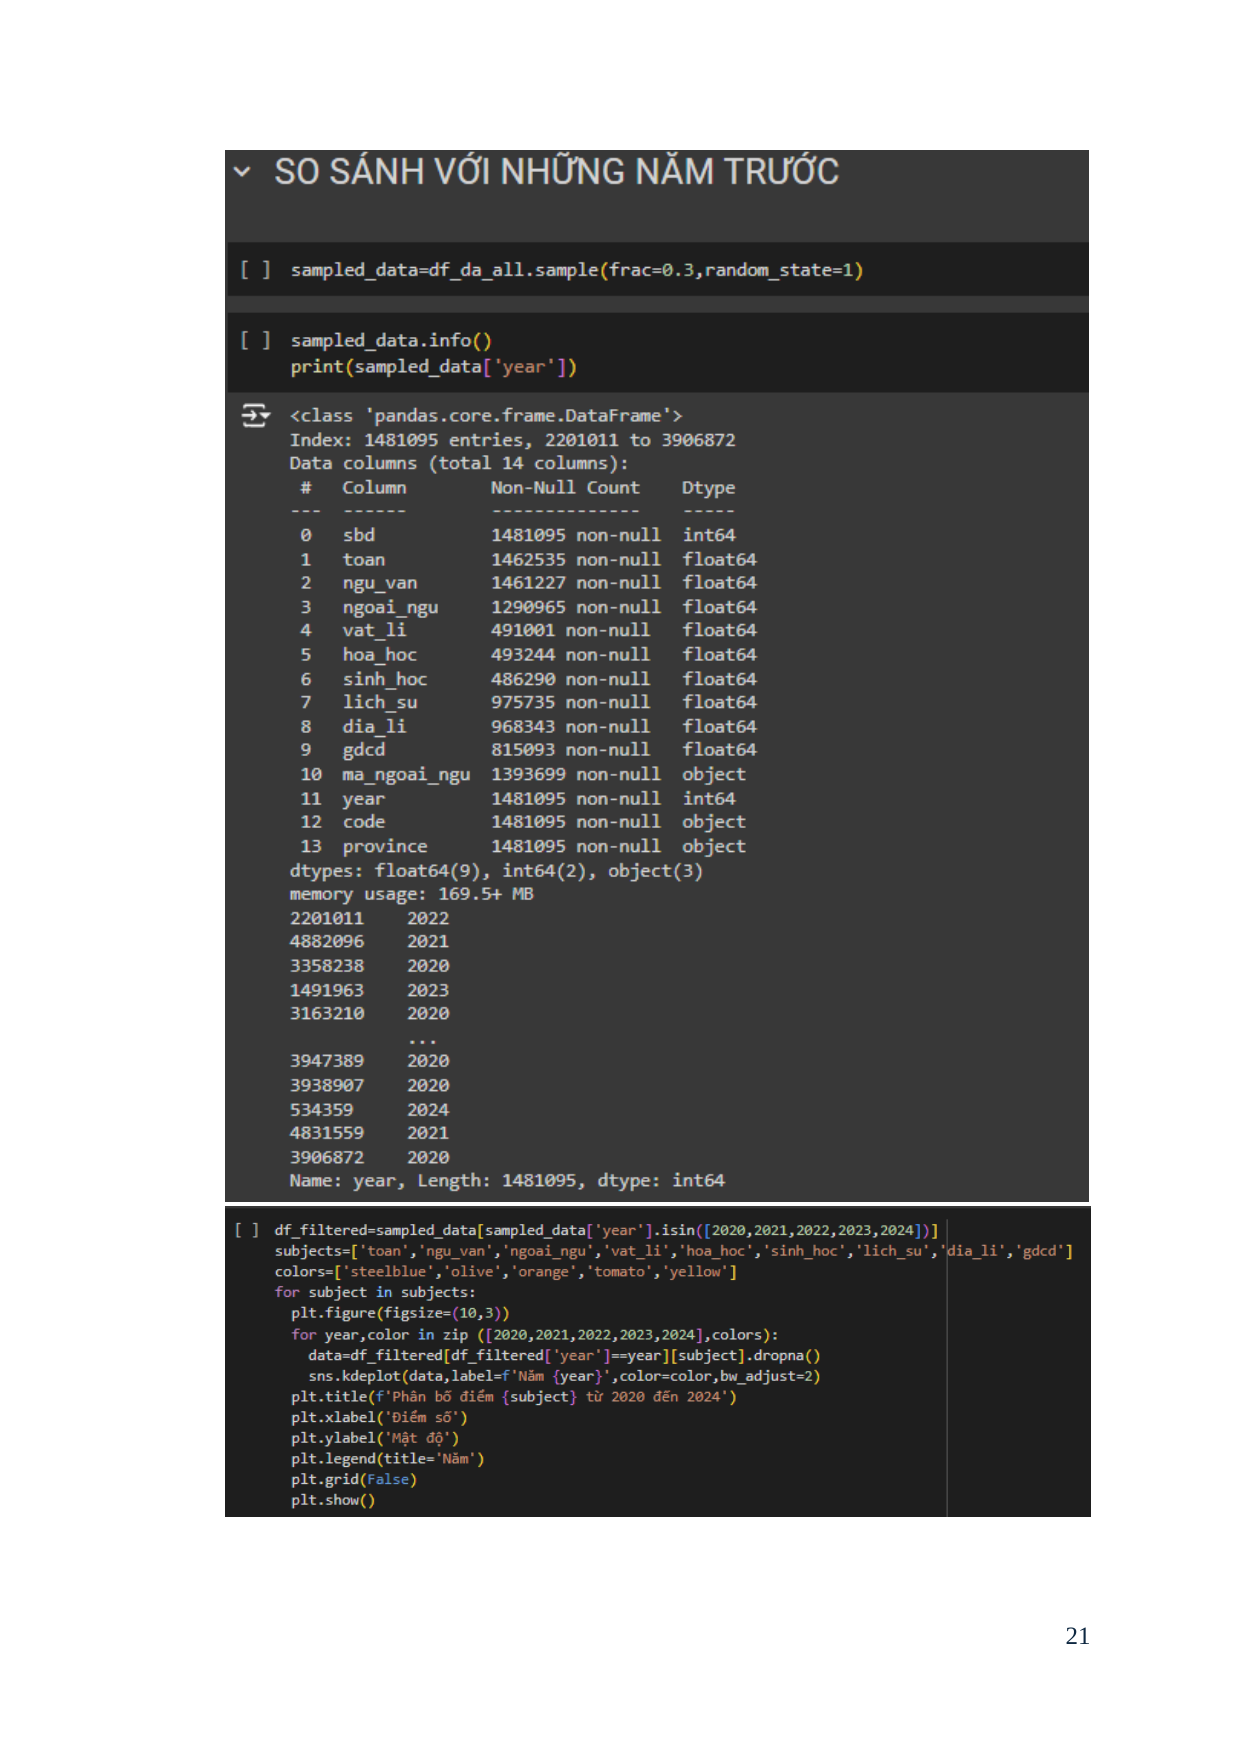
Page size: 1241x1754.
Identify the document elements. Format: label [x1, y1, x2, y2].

picture [225, 1206, 1091, 1517]
picture [225, 150, 1089, 1202]
